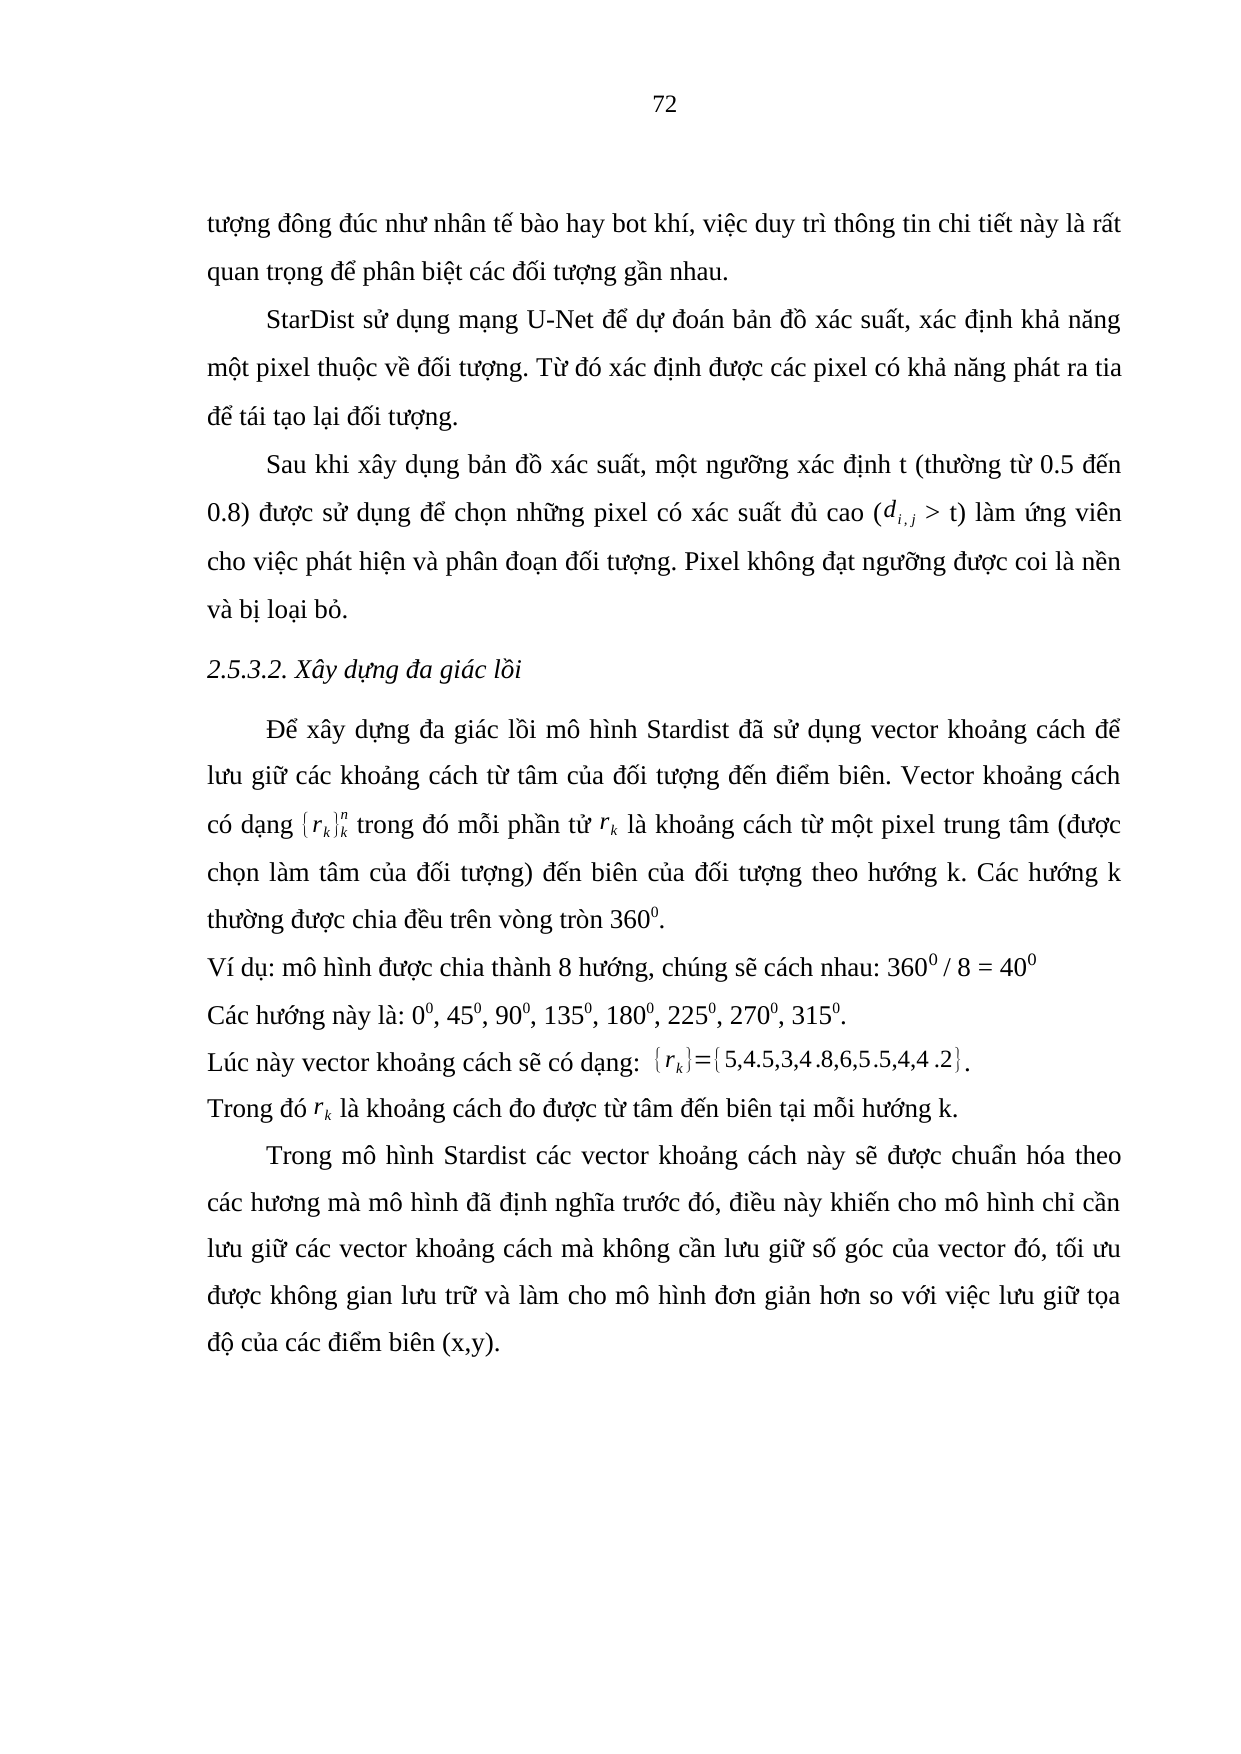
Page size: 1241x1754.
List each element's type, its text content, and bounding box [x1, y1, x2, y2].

text Ví dụ: mô hình được chia thành 8 hướng, chúng sẽ cách nhau: 3600 / 8 = 400 [207, 950, 1122, 982]
subtitle 2.5.3.2. Xây dựng đa giác lồi [207, 653, 1122, 685]
text Trong đó là khoảng cách đo được từ tâm đến biên tại mỗi hướng k. [207, 1092, 1122, 1124]
text StarDist sử dụng mạng U-Net để dự đoán bản đồ xác suất, xác định khả năng một pixel thuộc về đối tượng. Từ đó xác định được các pixel có khả năng phát ra tia để tái tạo lại đối tượng. [207, 303, 1122, 431]
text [207, 207, 1122, 286]
text Lúc này vector khoảng cách sẽ có dạng: . [207, 1046, 1122, 1077]
text Trong mô hình Stardist các vector khoảng cách này sẽ được chuẩn hóa theo các hương mà mô hình đã định nghĩa trước đó, điều này khiến cho mô hình chỉ cần lưu giữ các vector khoảng cách mà không cần lưu giữ số góc của vector đó, tối ưu được không gian lưu trữ và làm cho mô hình đơn giản hơn so với việc lưu giữ tọa độ của các điểm biên (x,y). [207, 1139, 1122, 1357]
text Các hướng này là: 00, 450, 900, 1350, 1800, 2250, 2700, 3150. [207, 999, 1122, 1030]
text Sau khi xây dụng bản đồ xác suất, một ngưỡng xác định t (thường từ 0.5 đến 0.8) được sử dụng để chọn những pixel có xác suất đủ cao ( > t) làm ứng viên cho việc phát hiện và phân đoạn đối tượng. Pixel không đạt ngưỡng được coi là nền và bị loại bỏ. [207, 448, 1122, 624]
text Để xây dựng đa giác lồi mô hình Stardist đã sử dụng vector khoảng cách để lưu giữ các khoảng cách từ tâm của đối tượng đến điểm biên. Vector khoảng cách có dạng trong đó mỗi phần tử ​ là khoảng cách từ một pixel trung tâm (được chọn làm tâm của đối tượng) đến biên của đối tượng theo hướng k. Các hướng k thường được chia đều trên vòng tròn 3600. [207, 713, 1122, 934]
